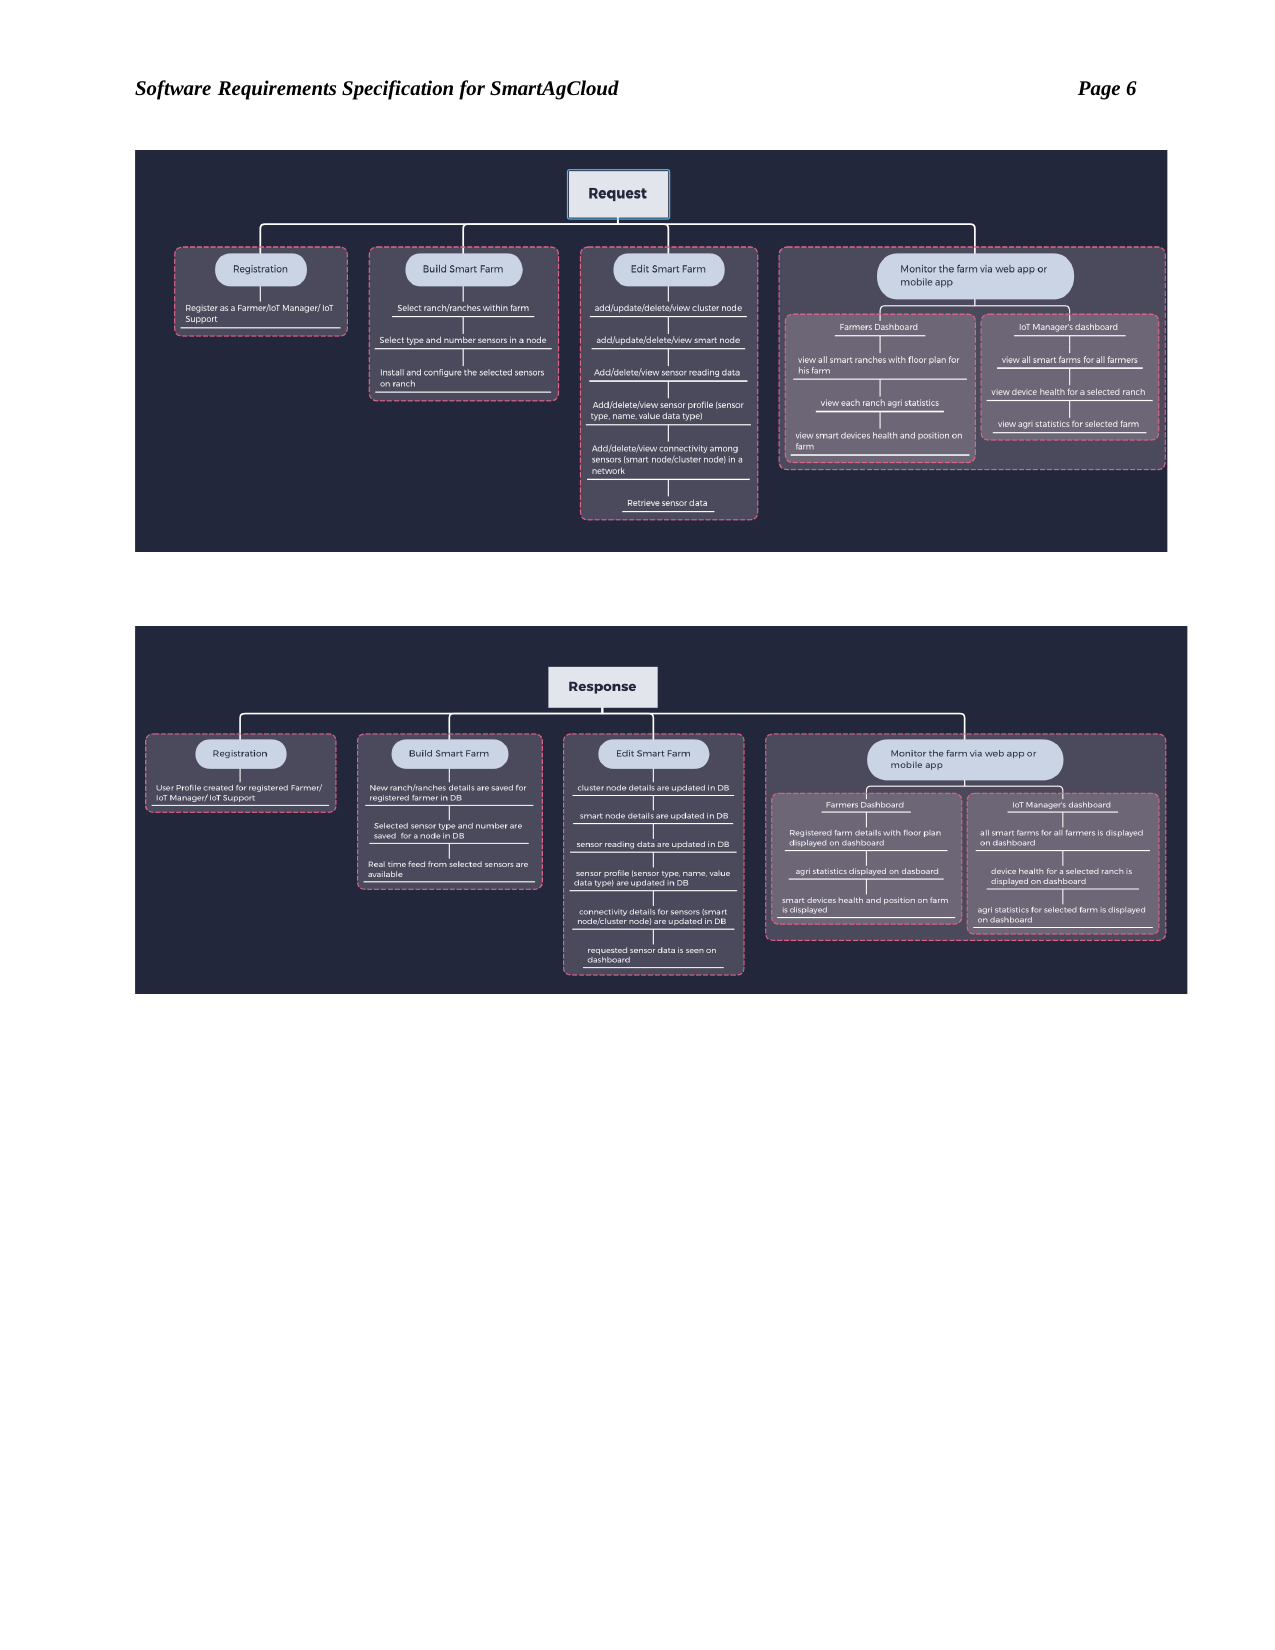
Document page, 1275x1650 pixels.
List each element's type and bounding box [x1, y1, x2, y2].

picture [135, 150, 1168, 552]
picture [135, 626, 1188, 994]
